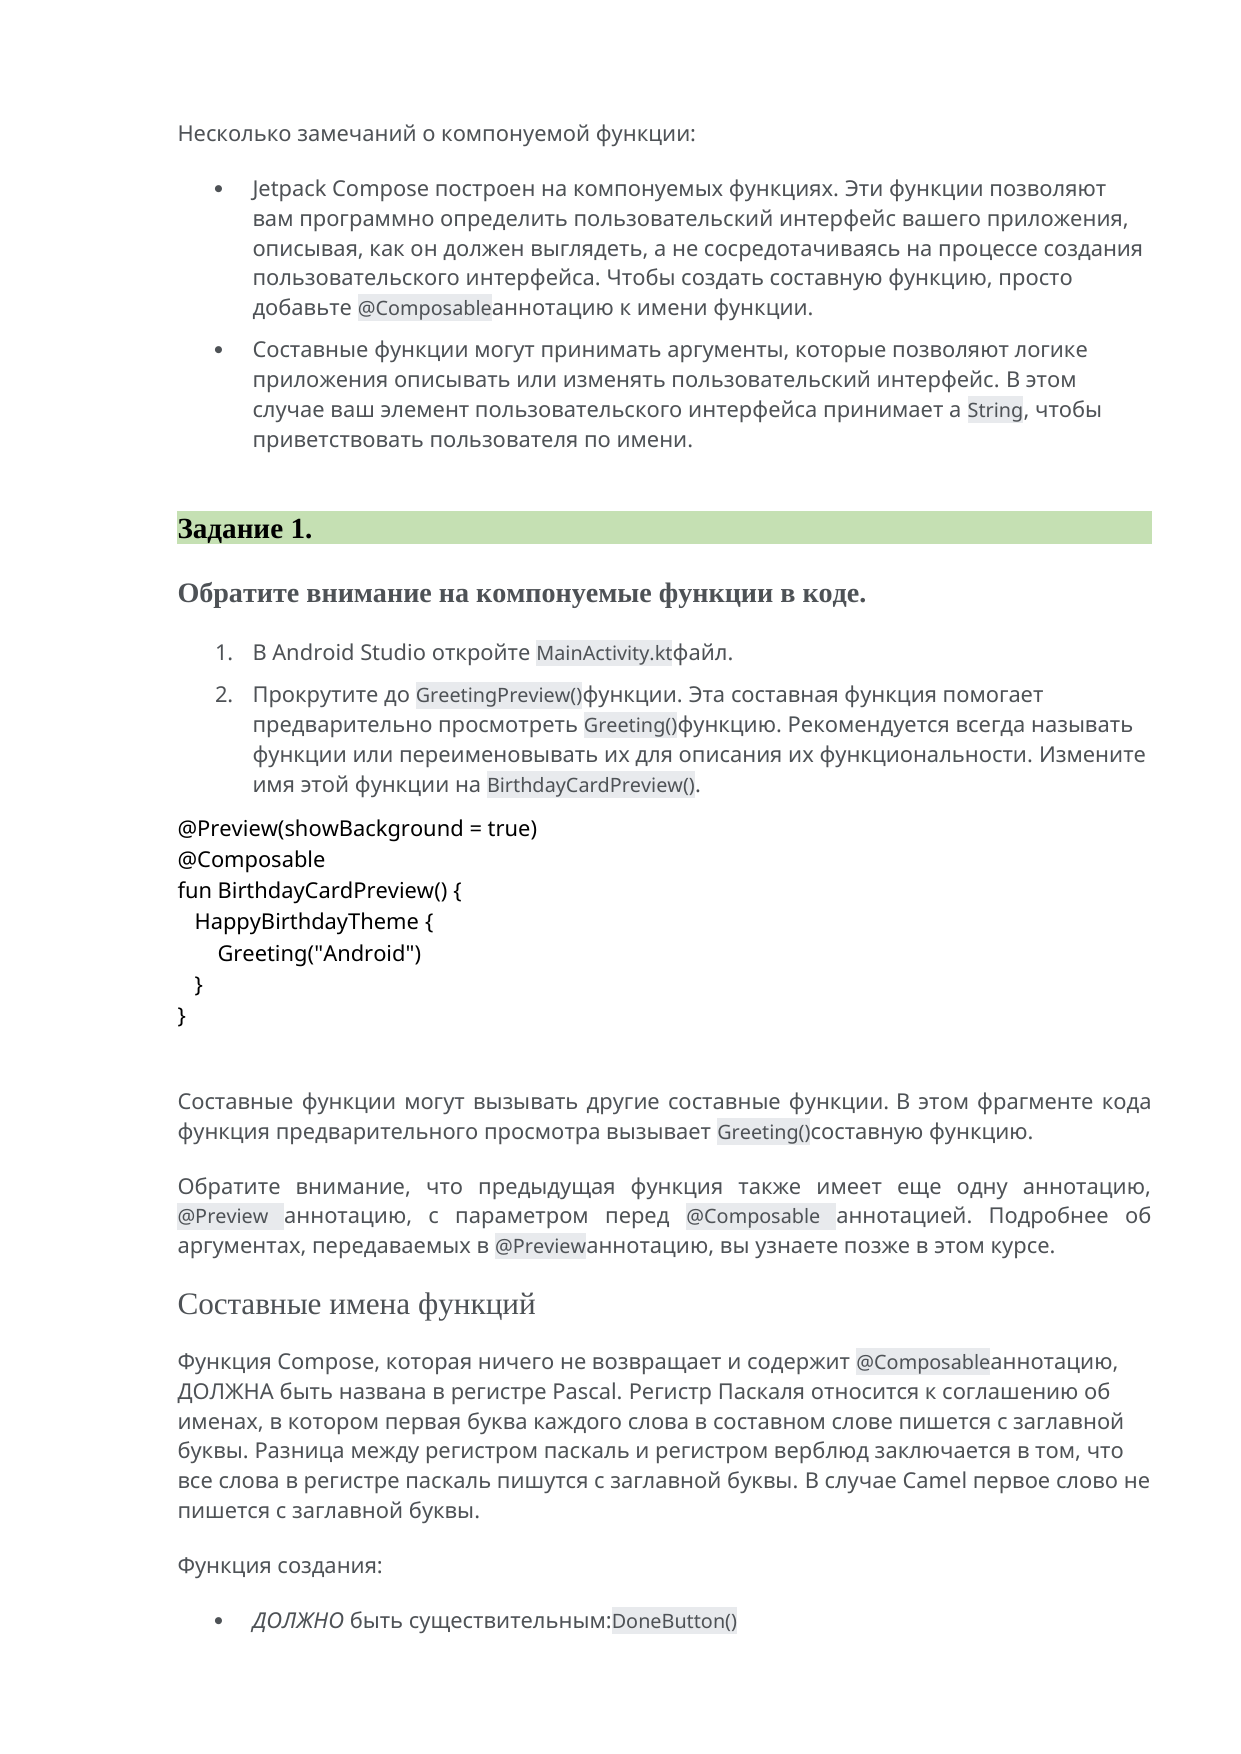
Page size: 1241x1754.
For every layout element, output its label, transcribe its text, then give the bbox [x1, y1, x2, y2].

list ДОЛЖНО быть существительным:DoneButton() [215, 1604, 1152, 1634]
list В Android Studio откройте MainActivity.ktфайл. [215, 637, 1152, 667]
text Функция Compose, которая ничего не возвращает и содержит @Composableаннотацию, ДОЛЖНА быть названа в регистре Pascal. Регистр Паскаля относится к соглашению об именах, в котором первая буква каждого слова в составном слове пишется с заглавной буквы. Разница между регистром паскаль и регистром верблюд заключается в том, что все слова в регистре паскаль пишутся с заглавной буквы. В случае Camel первое слово не пишется с заглавной буквы. [177, 1346, 1152, 1525]
text @Preview(showBackground = true) @Composable fun BirthdayCardPreview() { HappyBirthdayTheme { Greeting("Android") } } [177, 811, 1152, 1061]
list Составные функции могут принимать аргументы, которые позволяют логике приложения описывать или изменять пользовательский интерфейс. В этом случае ваш элемент пользовательского интерфейса принимает a String, чтобы приветствовать пользователя по имени. [215, 334, 1152, 453]
text Функция создания: [177, 1550, 1152, 1579]
text Составные функции могут вызывать другие составные функции. В этом фрагменте кода функция предварительного просмотра вызывает Greeting()составную функцию. [177, 1086, 1152, 1146]
text Обратите внимание, что предыдущая функция также имеет еще одну аннотацию, @Preview аннотацию, с параметром перед @Composable аннотацией. Подробнее об аргументах, передаваемых в @Previewаннотацию, вы узнаете позже в этом курсе. [177, 1171, 1152, 1260]
subtitle Задание 1. [177, 511, 1152, 544]
list Jetpack Compose построен на компонуемых функциях. Эти функции позволяют вам программно определить пользовательский интерфейс вашего приложения, описывая, как он должен выглядеть, а не сосредотачиваясь на процессе создания пользовательского интерфейса. Чтобы создать составную функцию, просто добавьте @Composableаннотацию к имени функции. [215, 173, 1152, 322]
list Прокрутите до GreetingPreview()функции. Эта составная функция помогает предварительно просмотреть Greeting()функцию. Рекомендуется всегда называть функции или переименовывать их для описания их функциональности. Измените имя этой функции на BirthdayCardPreview(). [215, 679, 1152, 799]
text Несколько замечаний о компонуемой функции: [177, 118, 1152, 148]
subtitle Обратите внимание на компонуемые функции в коде. [177, 576, 1152, 608]
subtitle Составные имена функций [177, 1285, 1152, 1321]
